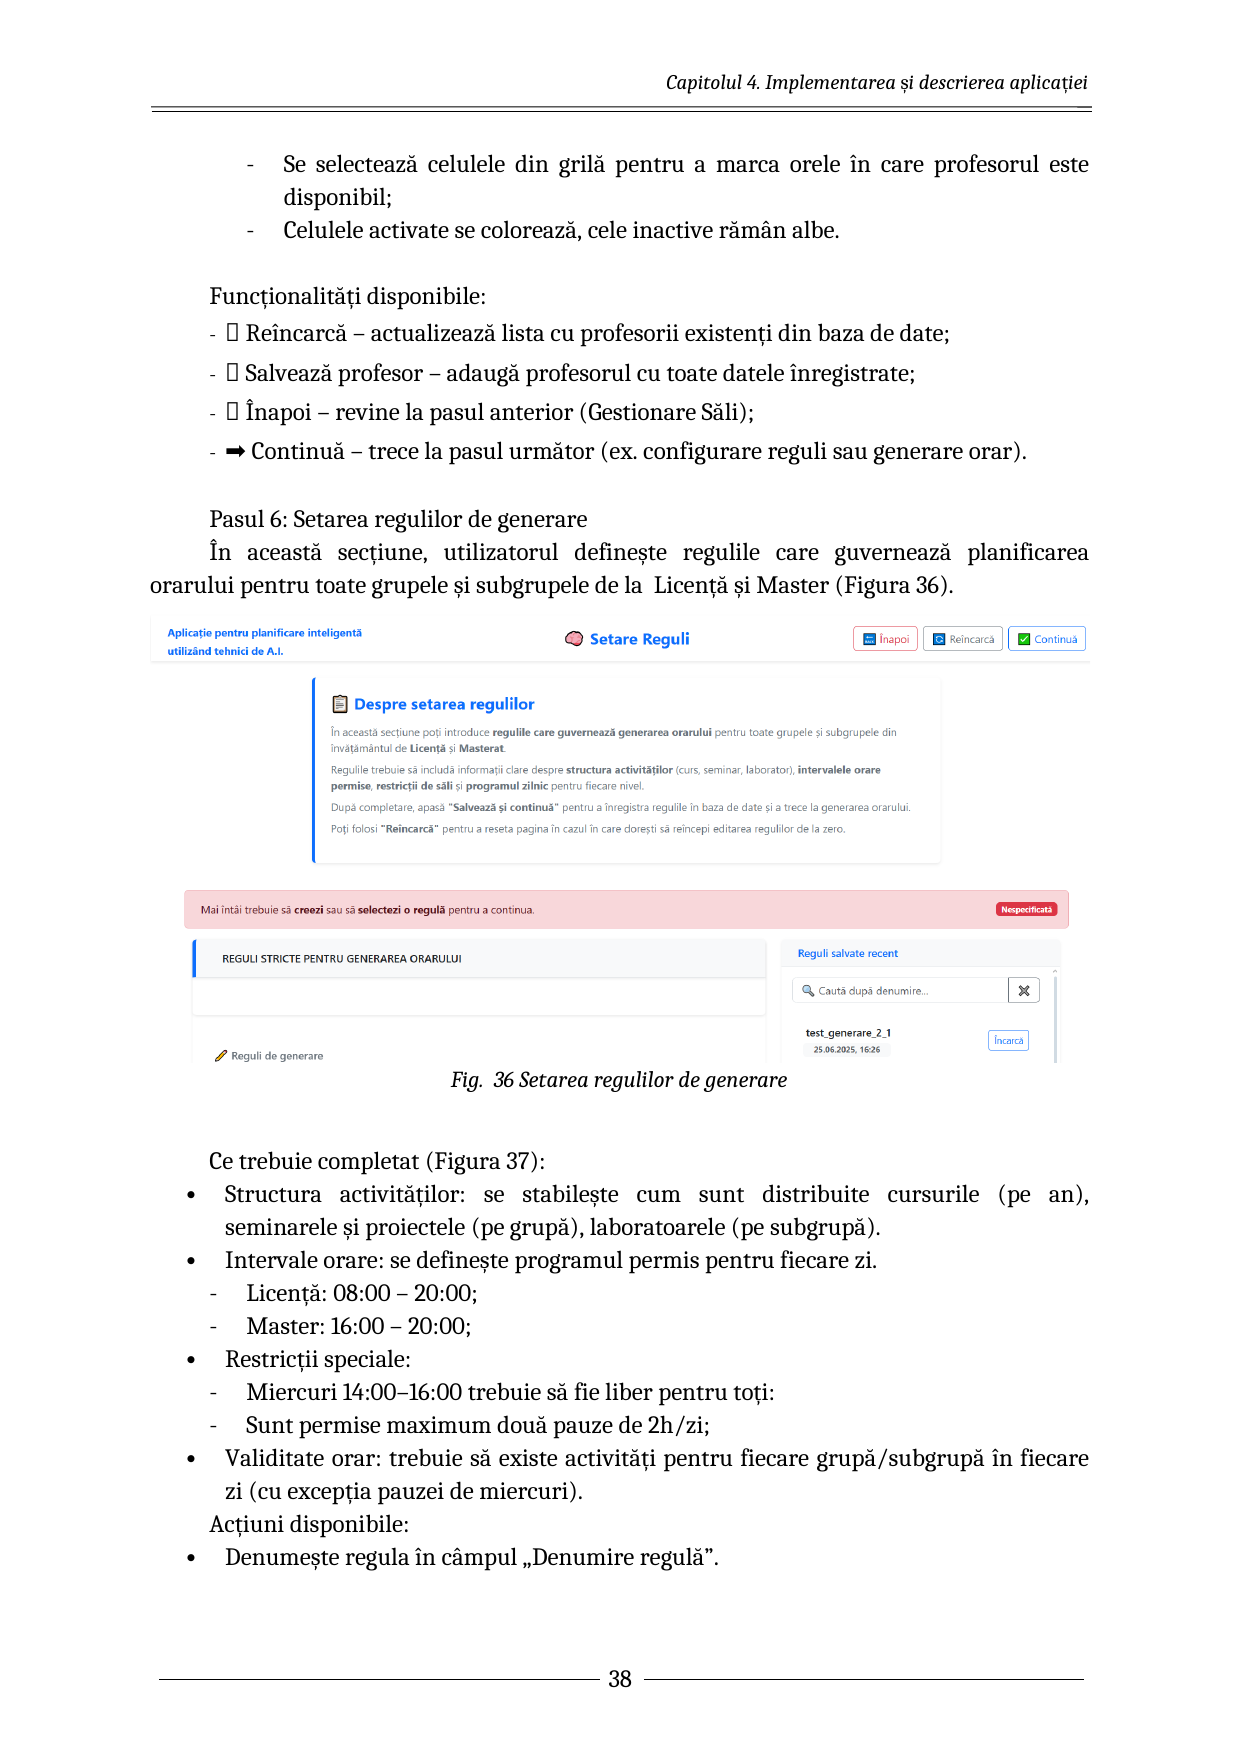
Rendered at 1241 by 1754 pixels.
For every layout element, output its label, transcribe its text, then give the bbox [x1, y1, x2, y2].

list ➕ Salvează profesor – adaugă profesorul cu toate datele înregistrate; [209, 354, 1090, 388]
list Validitate orar: trebuie să existe activități pentru fiecare grupă/subgrupă în fiecare zi (cu excepția pauzei de miercuri). [187, 1444, 1090, 1506]
text Pasul 6: Setarea regulilor de generare [150, 505, 1090, 533]
list Licență: 08:00 – 20:00; [209, 1279, 1090, 1308]
list Sunt permise maximum două pauze de 2h/zi; [209, 1411, 1090, 1440]
picture [150, 603, 1091, 1063]
text Ce trebuie completat (Figura 37): [150, 1147, 1090, 1176]
list Denumește regula în câmpul „Denumire regulă”. [187, 1543, 1090, 1572]
list Se selectează celulele din grilă pentru a marca orele în care profesorul este disponibil; [246, 150, 1090, 212]
list 🔄 Reîncarcă – actualizează lista cu profesorii existenți din baza de date; [209, 315, 1090, 349]
subtitle Fig. 36 Setarea regulilor de generare [150, 1067, 1090, 1093]
list Master: 16:00 – 20:00; [209, 1312, 1090, 1341]
text Funcționalități disponibile: [150, 282, 1090, 311]
list ➡ Continuă – trece la pasul următor (ex. configurare reguli sau generare orar). [209, 433, 1090, 467]
list 🔙 Înapoi – revine la pasul anterior (Gestionare Săli); [209, 393, 1090, 427]
text Acțiuni disponibile: [150, 1510, 1090, 1539]
list Restricții speciale: [187, 1345, 1090, 1374]
list Structura activităților: se stabilește cum sunt distribuite cursurile (pe an), seminarele și proiectele (pe grupă), laboratoarele (pe subgrupă). [187, 1180, 1090, 1242]
list Celulele activate se colorează, cele inactive rămân albe. [246, 216, 1090, 245]
list Intervale orare: se definește programul permis pentru fiecare zi. [187, 1246, 1090, 1274]
text În această secțiune, utilizatorul definește regulile care guvernează planificarea orarului pentru toate grupele și subgrupele de la Licență și Master (Figura 36). [150, 538, 1090, 599]
list Miercuri 14:00–16:00 trebuie să fie liber pentru toți: [209, 1378, 1090, 1407]
